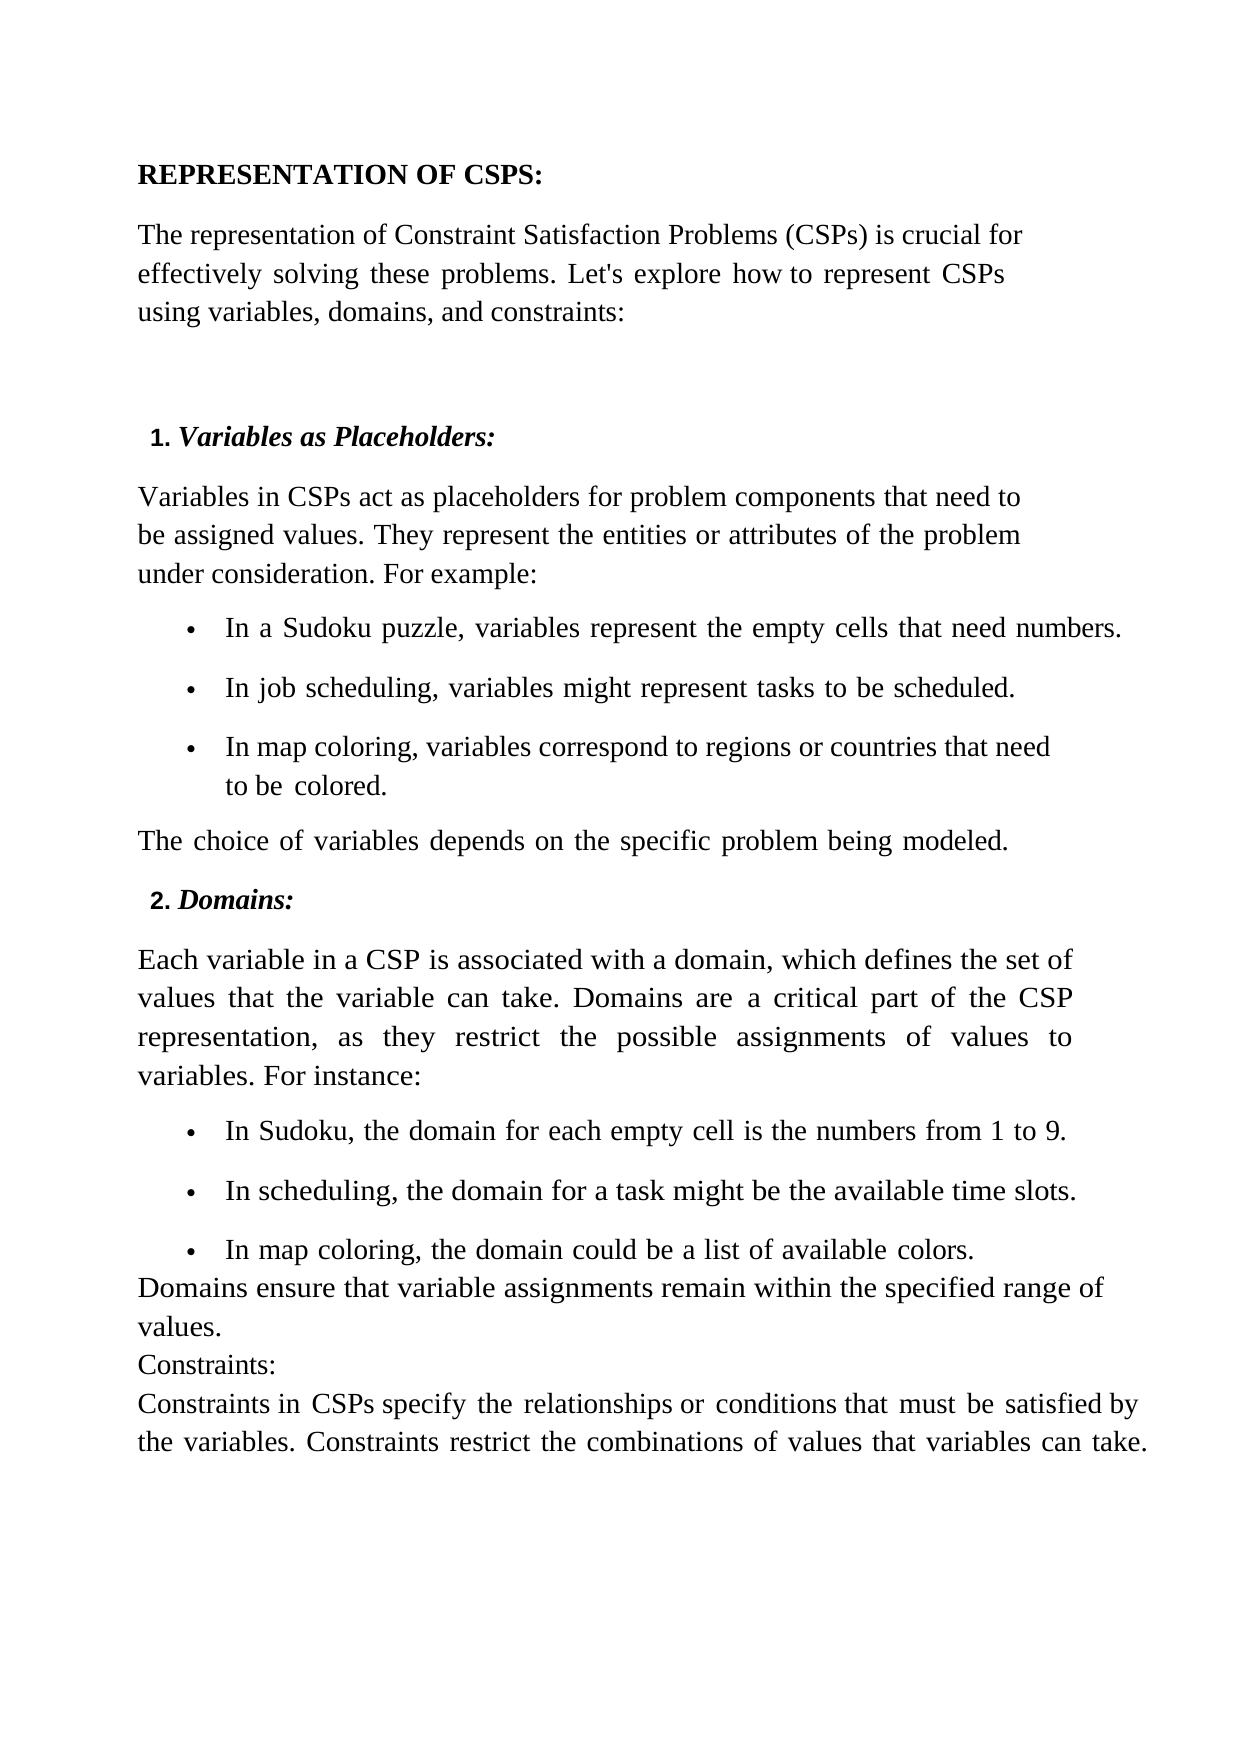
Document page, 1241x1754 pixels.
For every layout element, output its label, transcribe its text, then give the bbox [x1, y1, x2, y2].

list In Sudoku, the domain for each empty cell is the numbers from 1 to 9. [187, 1113, 1178, 1147]
text Constraints: [137, 1347, 1178, 1381]
list In map coloring, the domain could be a list of available colors. [187, 1232, 1178, 1265]
list In a Sudoku puzzle, variables represent the empty cells that need numbers. [187, 611, 1178, 644]
subtitle Domains: [150, 882, 1178, 916]
subtitle REPRESENTATION OF CSPS: [137, 157, 1178, 191]
text The choice of variables depends on the specific problem being modeled. [137, 823, 1178, 856]
text Domains ensure that variable assignments remain within the specified range of values. [137, 1270, 1178, 1342]
list In map coloring, variables correspond to regions or countries that need to be colored. [187, 729, 1069, 801]
text Each variable in a CSP is associated with a domain, which defines the set of values that the variable can take. Domains are a critical part of the CSP representation, as they restrict the possible assignments of values to variables. For instance: [137, 942, 1073, 1091]
text Constraints in CSPs specify the relationships or conditions that must be satisfied by the variables. Constraints restrict the combinations of values that variables can take. [137, 1386, 1178, 1458]
text The representation of Constraint Satisfaction Problems (CSPs) is crucial for effectively solving these problems. Let's explore how to represent CSPs using variables, domains, and constraints: [137, 217, 1056, 328]
text Variables in CSPs act as placeholders for problem components that need to be assigned values. They represent the entities or attributes of the problem under consideration. For example: [137, 479, 1022, 589]
list In scheduling, the domain for a task might be the available time slots. [187, 1173, 1178, 1206]
list In job scheduling, variables might represent tasks to be scheduled. [187, 670, 1178, 703]
subtitle Variables as Placeholders: [150, 419, 1178, 452]
